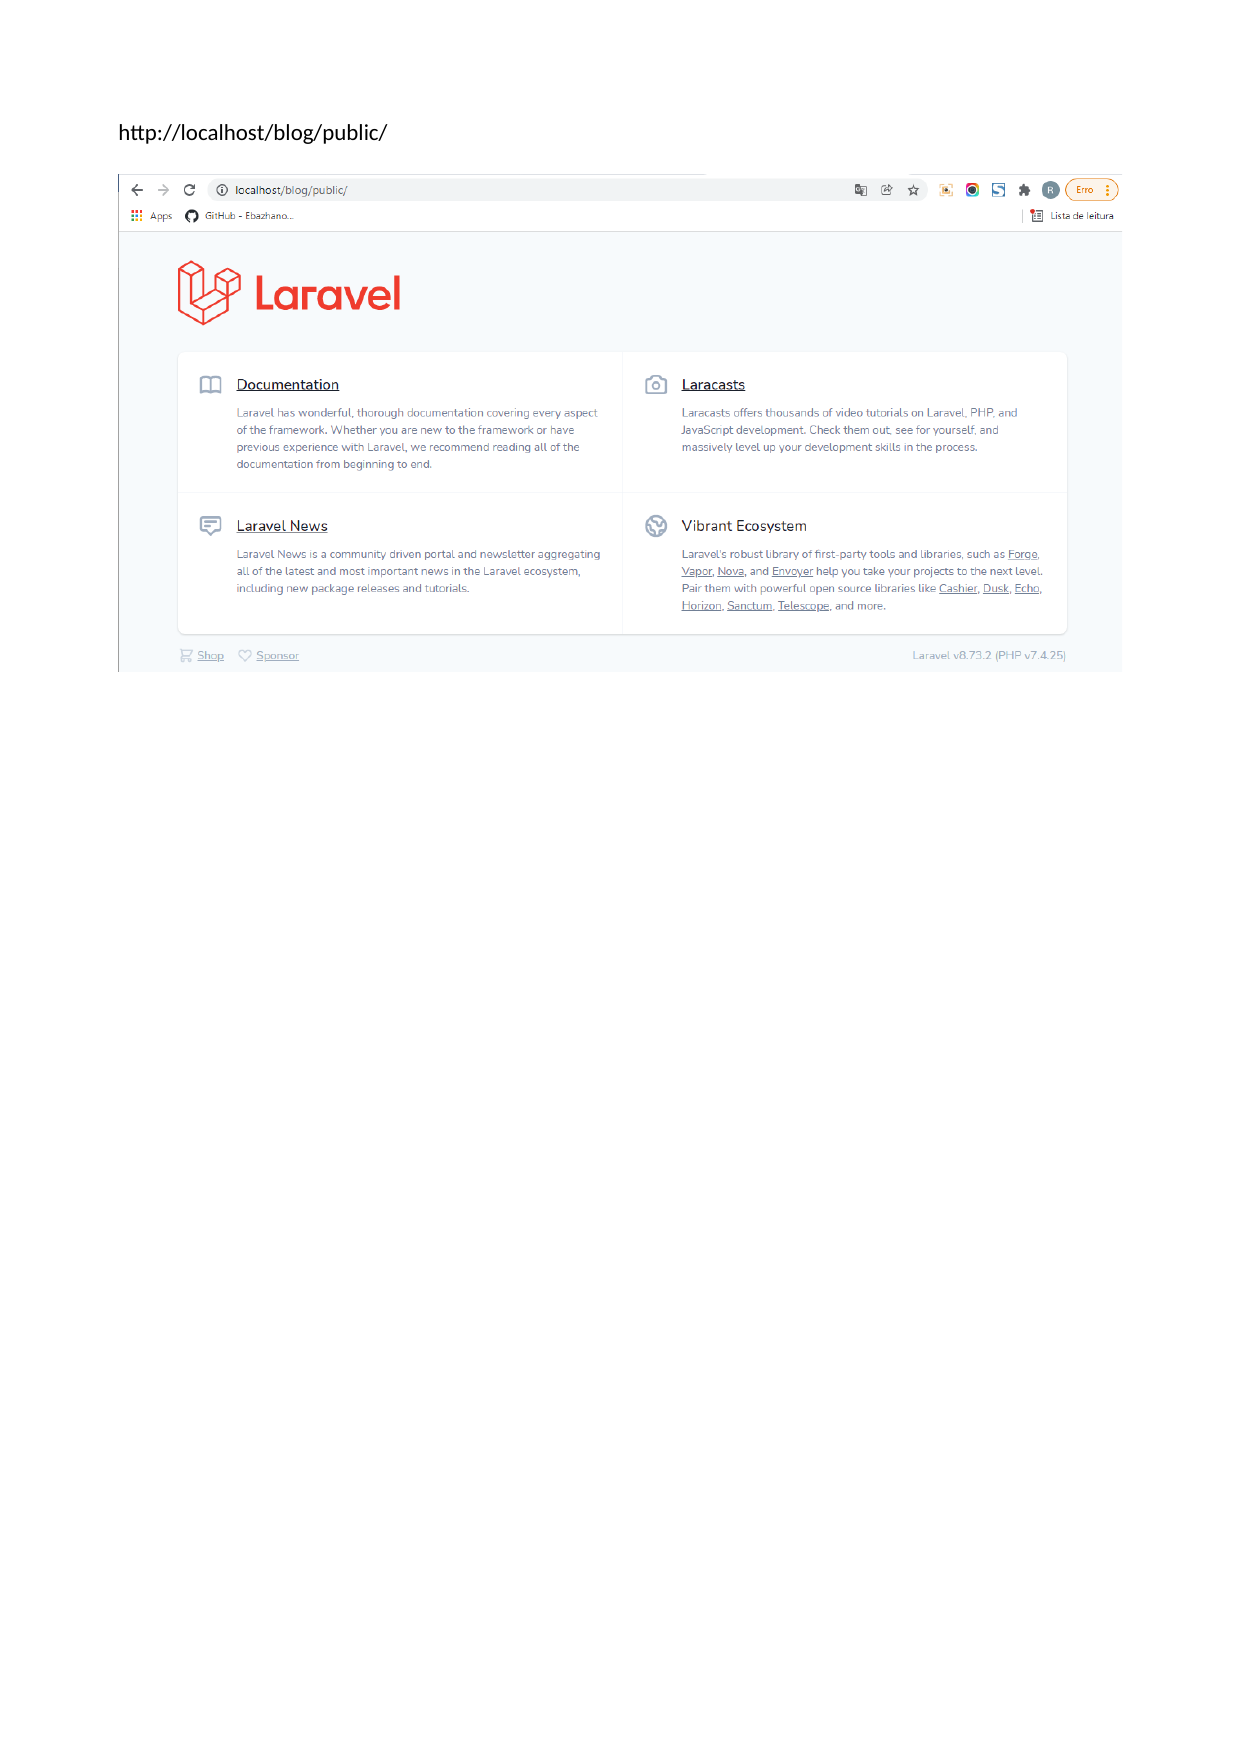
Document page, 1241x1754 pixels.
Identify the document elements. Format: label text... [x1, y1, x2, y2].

text http://localhost/blog/public/ [118, 118, 1122, 146]
picture [118, 174, 1123, 672]
